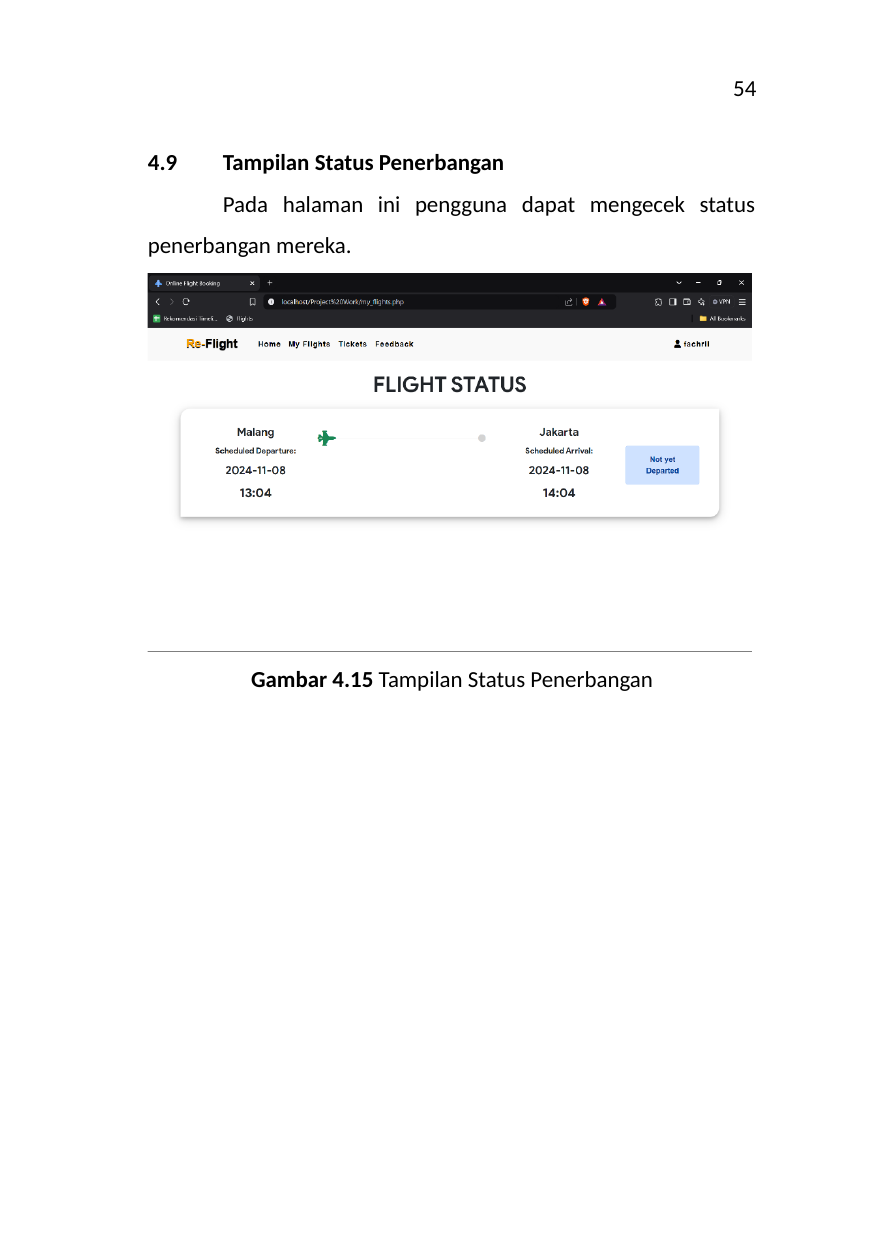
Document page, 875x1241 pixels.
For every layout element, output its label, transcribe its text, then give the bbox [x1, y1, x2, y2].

picture [147, 273, 752, 652]
text Gambar 4.15 Tampilan Status Penerbangan [148, 665, 756, 693]
text Pada halaman ini pengguna dapat mengecek status penerbangan mereka. [148, 190, 756, 260]
subtitle Tampilan Status Penerbangan [148, 148, 756, 176]
